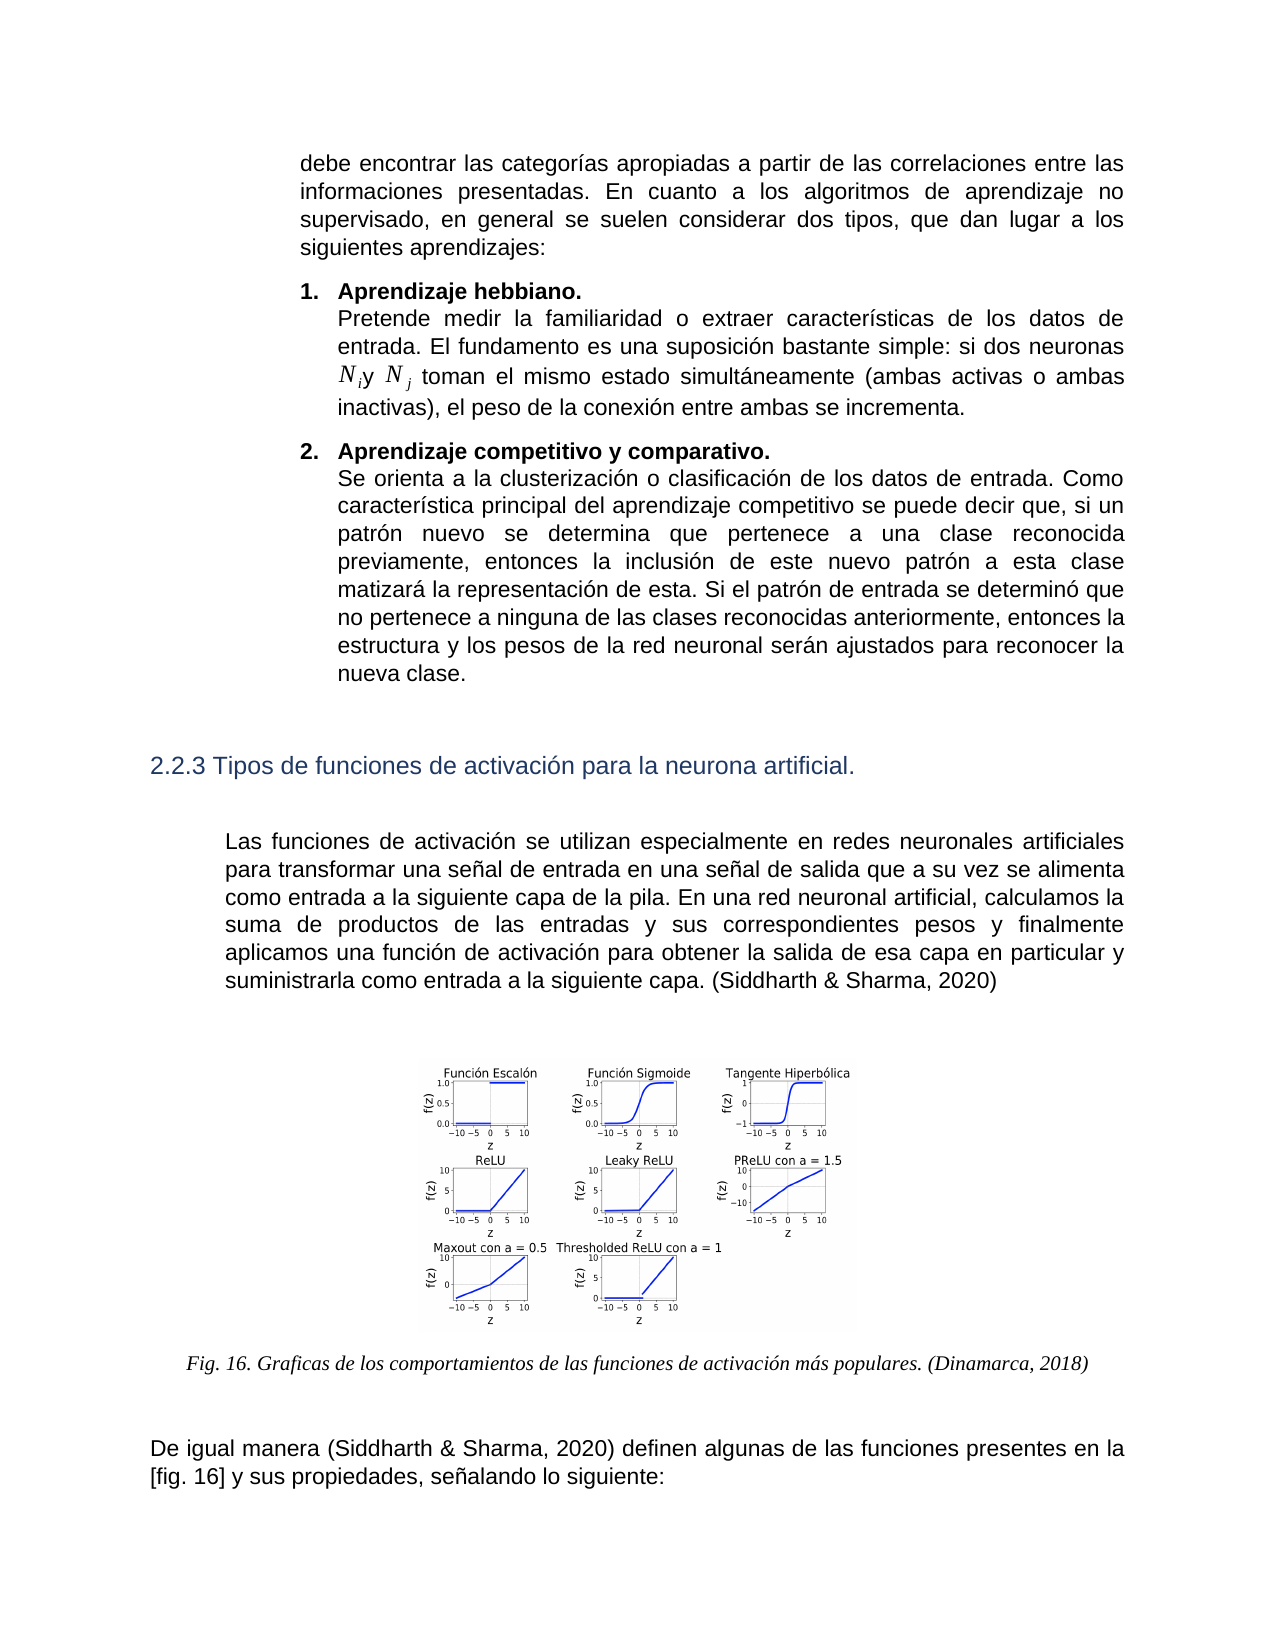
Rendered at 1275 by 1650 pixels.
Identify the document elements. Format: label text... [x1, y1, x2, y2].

text Pretende medir la familiaridad o extraer características de los datos de entrada. El fundamento es una suposición bastante simple: si dos neuronas y toman el mismo estado simultáneamente (ambas activas o ambas inactivas), el peso de la conexión entre ambas se incrementa. [337, 305, 1125, 420]
text Se orienta a la clusterización o clasificación de los datos de entrada. Como característica principal del aprendizaje competitivo se puede decir que, si un patrón nuevo se determina que pertenece a una clase reconocida previamente, entonces la inclusión de este nuevo patrón a esta clase matizará la representación de esta. Si el patrón de entrada se determinó que no pertenece a ninguna de las clases reconocidas anteriormente, entonces la estructura y los pesos de la red neuronal serán ajustados para reconocer la nueva clase. [337, 464, 1125, 686]
subtitle 2.2.3 Tipos de funciones de activación para la neurona artificial. [150, 751, 1125, 779]
text Las funciones de activación se utilizan especialmente en redes neuronales artificiales para transformar una señal de entrada en una señal de salida que a su vez se alimenta como entrada a la siguiente capa de la pila. En una red neuronal artificial, calculamos la suma de productos de las entradas y sus correspondientes pesos y finalmente aplicamos una función de activación para obtener la salida de esa capa en particular y suministrarla como entrada a la siguiente capa. [225, 828, 1125, 993]
list Aprendizaje hebbiano. [300, 278, 1125, 305]
text Fig. 16. Graficas de los comportamientos de las funciones de activación más populares. (Dinamarca, 2018) [150, 1351, 1125, 1375]
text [300, 150, 1125, 260]
picture [417, 1058, 858, 1333]
text De igual manera definen algunas de las funciones presentes en la [fig. 16] y sus propiedades, señalando lo siguiente: [150, 1435, 1125, 1489]
list Aprendizaje competitivo y comparativo. [300, 438, 1125, 464]
